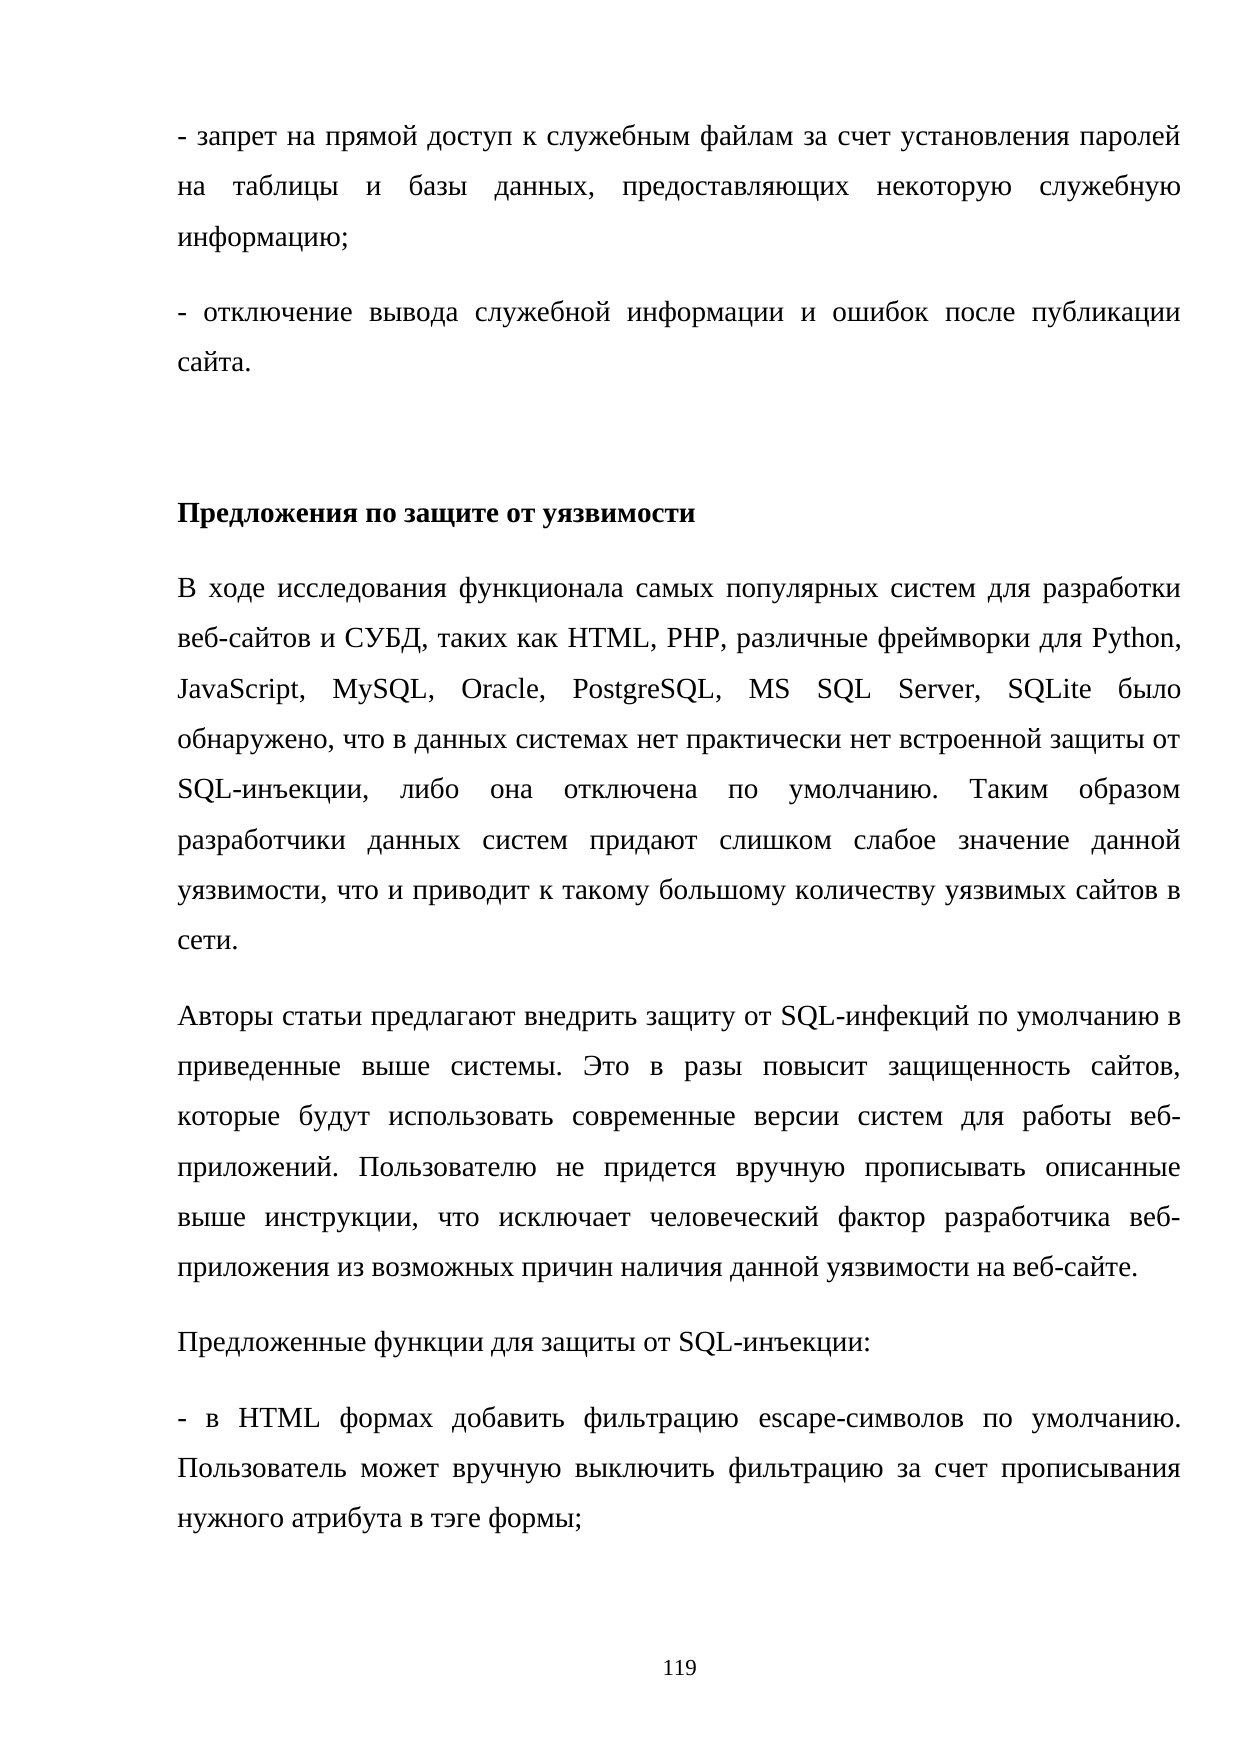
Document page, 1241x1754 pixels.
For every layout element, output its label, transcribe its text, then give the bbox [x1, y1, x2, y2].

text - запрет на прямой доступ к служебным файлам за счет установления паролей на таблицы и базы данных, предоставляющих некоторую служебную информацию; [177, 118, 1182, 252]
text В ходе исследования функционала самых популярных систем для разработки веб-сайтов и СУБД, таких как HTML, PHP, различные фреймворки для Python, JavaScript, MySQL, Oracle, PostgreSQL, MS SQL Server, SQLite было обнаружено, что в данных системах нет практически нет встроенной защиты от SQL-инъекции, либо она отключена по умолчанию. Таким образом разработчики данных систем придают слишком слабое значение данной уязвимости, что и приводит к такому большому количеству уязвимых сайтов в сети. [177, 570, 1182, 956]
text Предложенные функции для защиты от SQL-инъекции: [177, 1324, 1182, 1358]
text Авторы статьи предлагают внедрить защиту от SQL-инфекций по умолчанию в приведенные выше системы. Это в разы повысит защищенность сайтов, которые будут использовать современные версии систем для работы веб-приложений. Пользователю не придется вручную прописывать описанные выше инструкции, что исключает человеческий фактор разработчика веб-приложения из возможных причин наличия данной уязвимости на веб-сайте. [177, 998, 1182, 1283]
text - в HTML формах добавить фильтрацию escape-символов по умолчанию. Пользователь может вручную выключить фильтрацию за счет прописывания нужного атрибута в тэге формы; [177, 1400, 1182, 1534]
text - отключение вывода служебной информации и ошибок после публикации сайта. [177, 294, 1182, 378]
text Предложения по защите от уязвимости [177, 495, 1182, 528]
